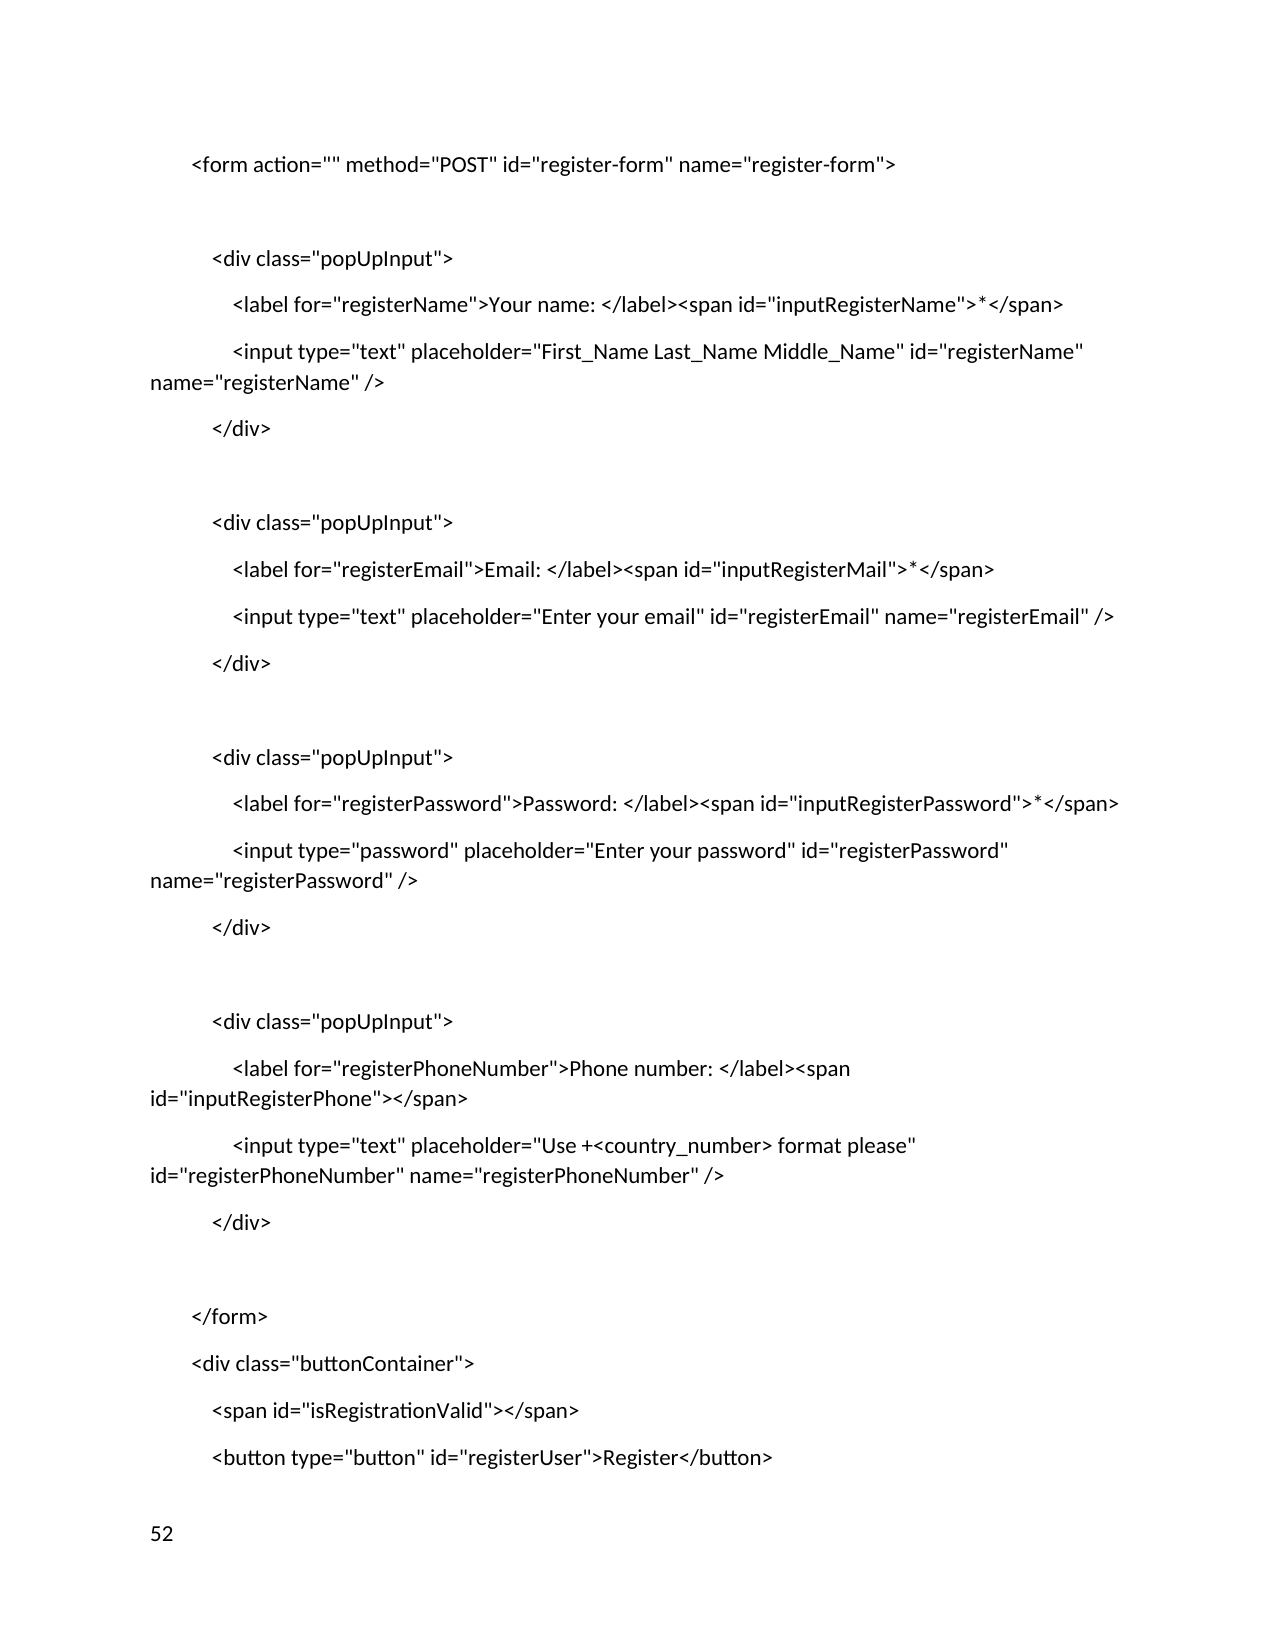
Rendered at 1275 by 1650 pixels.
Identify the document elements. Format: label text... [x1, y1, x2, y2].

text <input type="text" placeholder="Use +<country_number> format please" id="registerPhoneNumber" name="registerPhoneNumber" /> [150, 1131, 1125, 1189]
text <div class="popUpInput"> [150, 1007, 1125, 1035]
text <div class="popUpInput"> [150, 244, 1125, 272]
text <label for="registerName">Your name: </label><span id="inputRegisterName">*</span> [150, 291, 1125, 319]
text <label for="registerEmail">Email: </label><span id="inputRegisterMail">*</span> [150, 555, 1125, 583]
text </div> [150, 649, 1125, 677]
text <input type="text" placeholder="Enter your email" id="registerEmail" name="registerEmail" /> [150, 602, 1125, 630]
text <label for="registerPhoneNumber">Phone number: </label><span id="inputRegisterPhone"></span> [150, 1054, 1125, 1112]
text </form> [150, 1302, 1125, 1330]
text </div> [150, 913, 1125, 942]
text <input type="text" placeholder="First_Name Last_Name Middle_Name" id="registerName" name="registerName" /> [150, 337, 1125, 396]
text <form action="" method="POST" id="register-form" name="register-form"> [150, 150, 1125, 178]
text <div class="popUpInput"> [150, 508, 1125, 536]
text <span id="isRegistrationValid"></span> [150, 1396, 1125, 1424]
text <div class="popUpInput"> [150, 743, 1125, 771]
text </div> [150, 1208, 1125, 1236]
text <input type="password" placeholder="Enter your password" id="registerPassword" name="registerPassword" /> [150, 836, 1125, 895]
text <button type="button" id="registerUser">Register</button> [150, 1443, 1125, 1471]
text </div> [150, 414, 1125, 443]
text <label for="registerPassword">Password: </label><span id="inputRegisterPassword">*</span> [150, 789, 1125, 818]
text <div class="buttonContainer"> [150, 1349, 1125, 1377]
